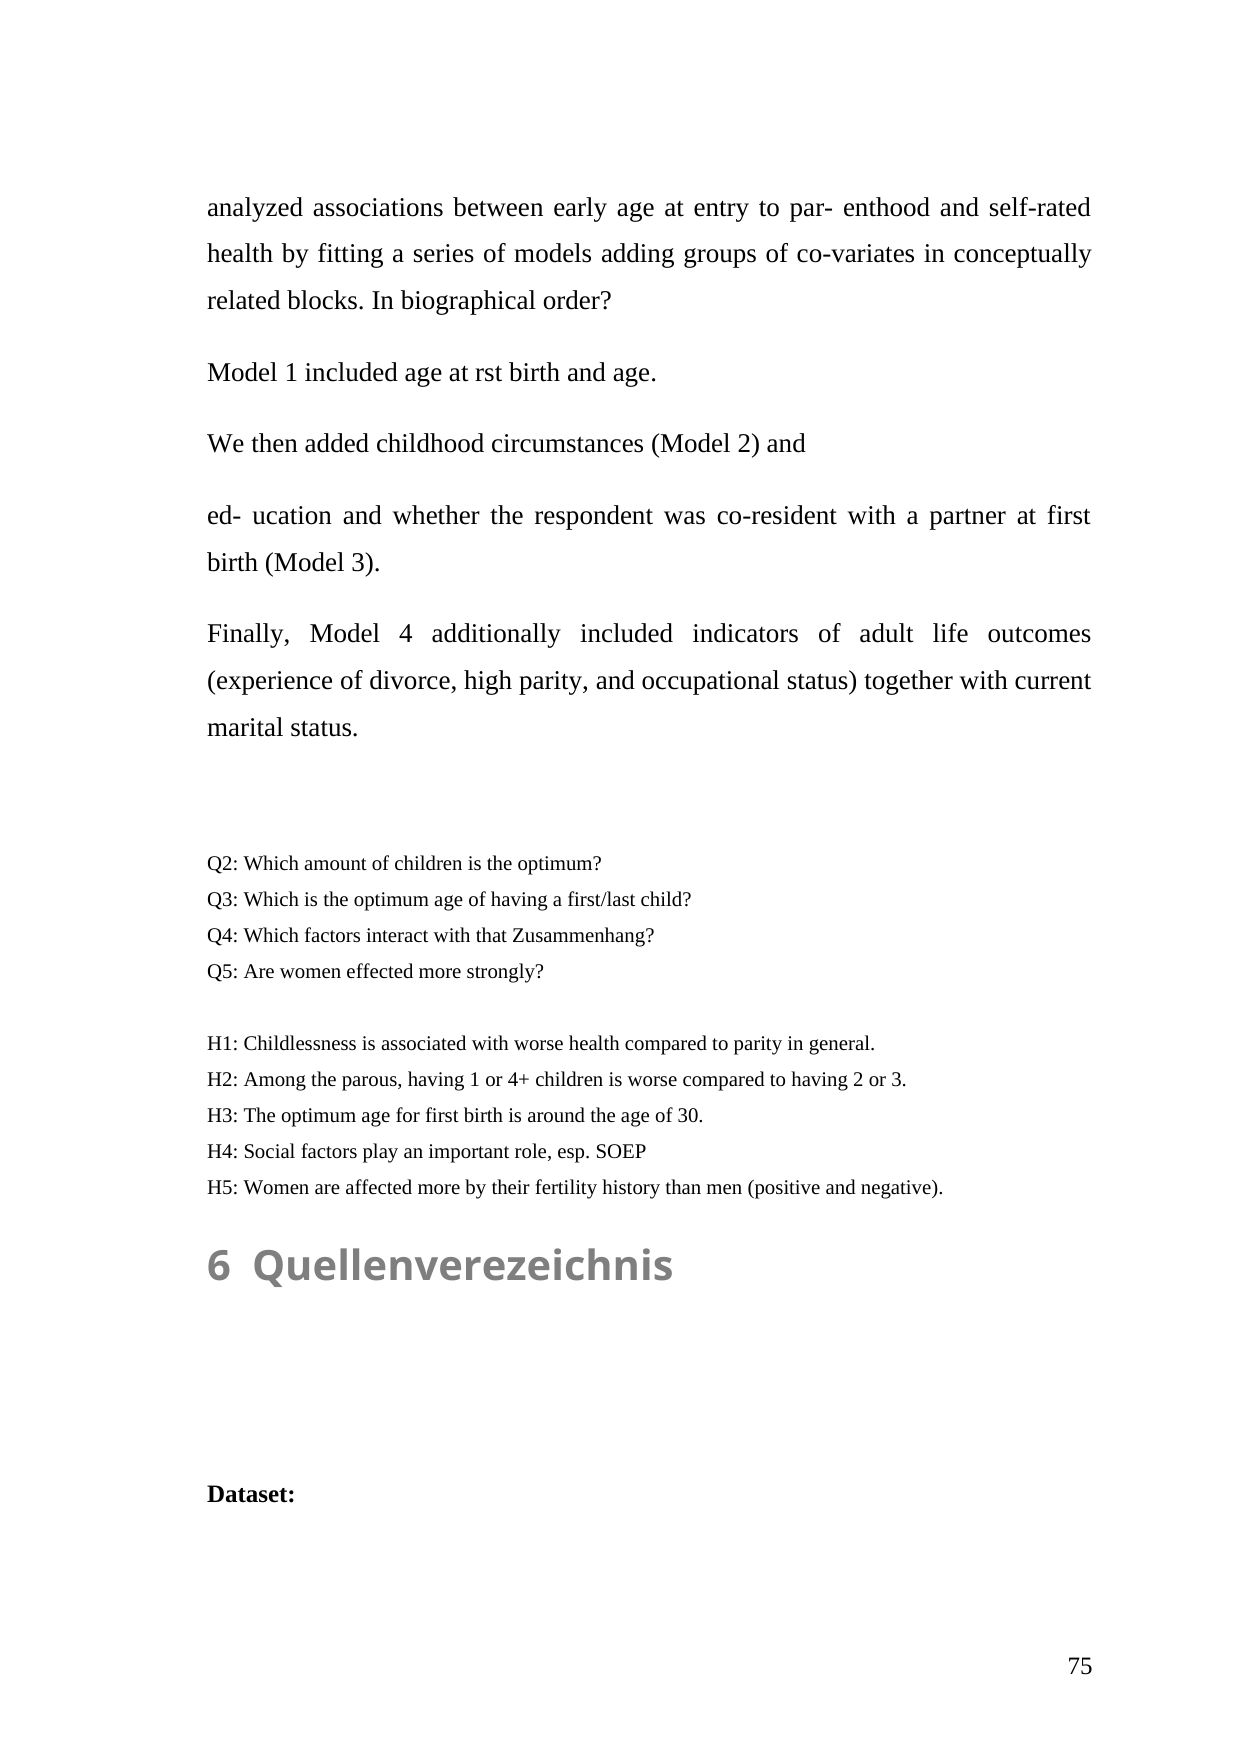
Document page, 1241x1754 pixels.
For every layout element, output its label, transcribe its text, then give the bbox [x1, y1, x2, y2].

text Q5: Are women effected more strongly? [207, 959, 1092, 983]
subtitle Quellenverezeichnis [207, 1236, 1092, 1293]
text H4: Social factors play an important role, esp. SOEP [207, 1139, 1092, 1163]
text Dataset: [207, 1479, 1092, 1508]
text H5: Women are affected more by their fertility history than men (positive and negative). [207, 1175, 1092, 1199]
text analyzed associations between early age at entry to par- enthood and self-rated health by fitting a series of models adding groups of co-variates in conceptually related blocks. In biographical order? [207, 191, 1092, 315]
text Model 1 included age at rst birth and age. [207, 356, 1092, 387]
text Finally, Model 4 additionally included indicators of adult life outcomes (experience of divorce, high parity, and occupational status) together with current marital status. [207, 617, 1092, 742]
text Q2: Which amount of children is the optimum? [207, 851, 1092, 875]
text Q4: Which factors interact with that Zusammenhang? [207, 923, 1092, 947]
text Q3: Which is the optimum age of having a first/last child? [207, 887, 1092, 911]
text ed- ucation and whether the respondent was co-resident with a partner at first birth (Model 3). [207, 499, 1092, 577]
text We then added childhood circumstances (Model 2) and [207, 427, 1092, 459]
text H3: The optimum age for first birth is around the age of 30. [207, 1103, 1092, 1127]
text H2: Among the parous, having 1 or 4+ children is worse compared to having 2 or 3. [207, 1067, 1092, 1091]
text H1: Childlessness is associated with worse health compared to parity in general. [207, 1031, 1092, 1055]
